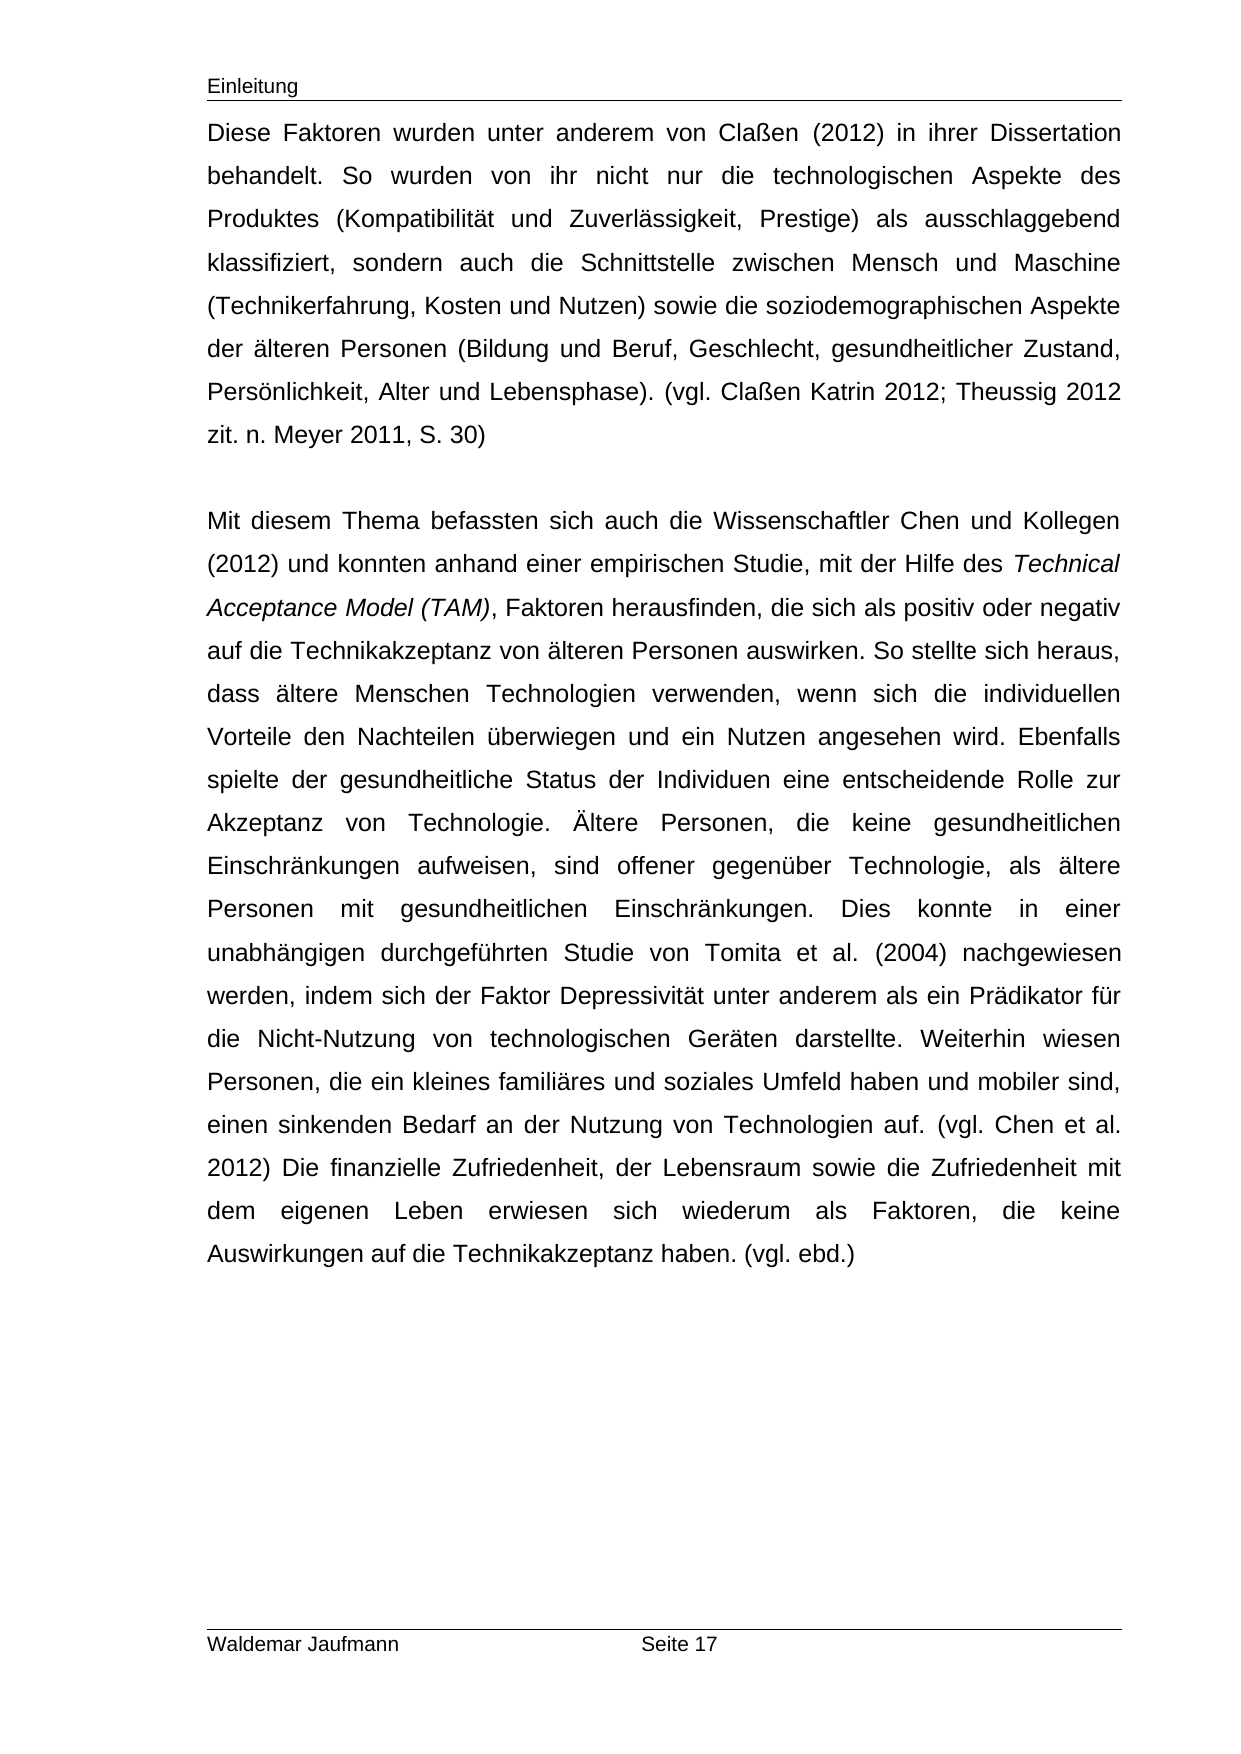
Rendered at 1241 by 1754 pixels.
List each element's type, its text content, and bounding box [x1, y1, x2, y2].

text Diese Faktoren wurden unter anderem von Claßen (2012) in ihrer Dissertation behandelt. So wurden von ihr nicht nur die technologischen Aspekte des Produktes (Kompatibilität und Zuverlässigkeit, Prestige) als ausschlaggebend klassifiziert, sondern auch die Schnittstelle zwischen Mensch und Maschine (Technikerfahrung, Kosten und Nutzen) sowie die soziodemographischen Aspekte der älteren Personen (Bildung und Beruf, Geschlecht, gesundheitlicher Zustand, Persönlichkeit, Alter und Lebensphase). (vgl. Claßen Katrin 2012; Theussig 2012 zit. n. Meyer 2011, S. 30) [207, 118, 1122, 449]
text Mit diesem Thema befassten sich auch die Wissenschaftler Chen und Kollegen (2012) und konnten anhand einer empirischen Studie, mit der Hilfe des Technical Acceptance Model (TAM), Faktoren herausfinden, die sich als positiv oder negativ auf die Technikakzeptanz von älteren Personen auswirken. So stellte sich heraus, dass ältere Menschen Technologien verwenden, wenn sich die individuellen Vorteile den Nachteilen überwiegen und ein Nutzen angesehen wird. Ebenfalls spielte der gesundheitliche Status der Individuen eine entscheidende Rolle zur Akzeptanz von Technologie. Ältere Personen, die keine gesundheitlichen Einschränkungen aufweisen, sind offener gegenüber Technologie, als ältere Personen mit gesundheitlichen Einschränkungen. Dies konnte in einer unabhängigen durchgeführten Studie von Tomita et al. (2004) nachgewiesen werden, indem sich der Faktor Depressivität unter anderem als ein Prädikator für die Nicht-Nutzung von technologischen Geräten darstellte. Weiterhin wiesen Personen, die ein kleines familiäres und soziales Umfeld haben und mobiler sind, einen sinkenden Bedarf an der Nutzung von Technologien auf. (vgl. Chen et al. 2012) Die finanzielle Zufriedenheit, der Lebensraum sowie die Zufriedenheit mit dem eigenen Leben erwiesen sich wiederum als Faktoren, die keine Auswirkungen auf die Technikakzeptanz haben. (vgl. ebd.) [207, 506, 1122, 1268]
